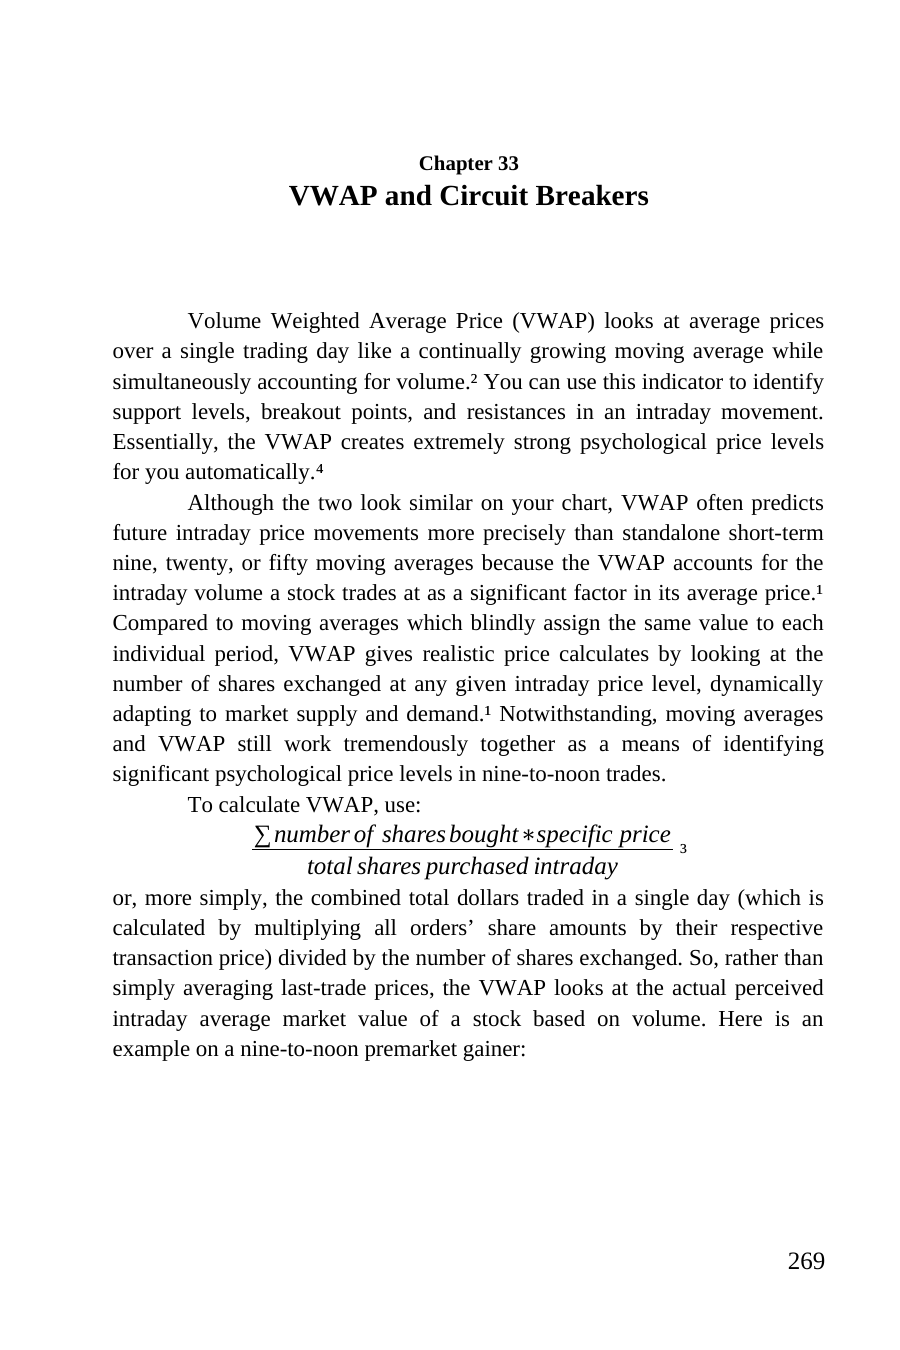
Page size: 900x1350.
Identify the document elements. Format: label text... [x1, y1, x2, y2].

text Chapter 33 [112, 151, 825, 175]
text ³ [112, 821, 825, 880]
text Although the two look similar on your chart, VWAP often predicts future intraday price movements more precisely than standalone short-term nine, twenty, or fifty moving averages because the VWAP accounts for the intraday volume a stock trades at as a significant factor in its average price.¹ Compared to moving averages which blindly assign the same value to each individual period, VWAP gives realistic price calculates by looking at the number of shares exchanged at any given intraday price level, dynamically adapting to market supply and demand.¹ Notwithstanding, moving averages and VWAP still work tremendously together as a means of identifying significant psychological price levels in nine-to-noon trades. [112, 489, 825, 787]
text Volume Weighted Average Price (VWAP) looks at average prices over a single trading day like a continually growing moving average while simultaneously accounting for volume.² You can use this indicator to identify support levels, breakout points, and resistances in an intraday movement. Essentially, the VWAP creates extremely strong psychological price levels for you automatically.⁴ [112, 307, 825, 485]
text To calculate VWAP, use: [112, 791, 825, 817]
text VWAP and Circuit Breakers [112, 178, 825, 212]
text or, more simply, the combined total dollars traded in a single day (which is calculated by multiplying all orders’ share amounts by their respective transaction price) divided by the number of shares exchanged. So, rather than simply averaging last-trade prices, the VWAP looks at the actual perceived intraday average market value of a stock based on volume. Here is an example on a nine-to-noon premarket gainer: [112, 884, 825, 1061]
